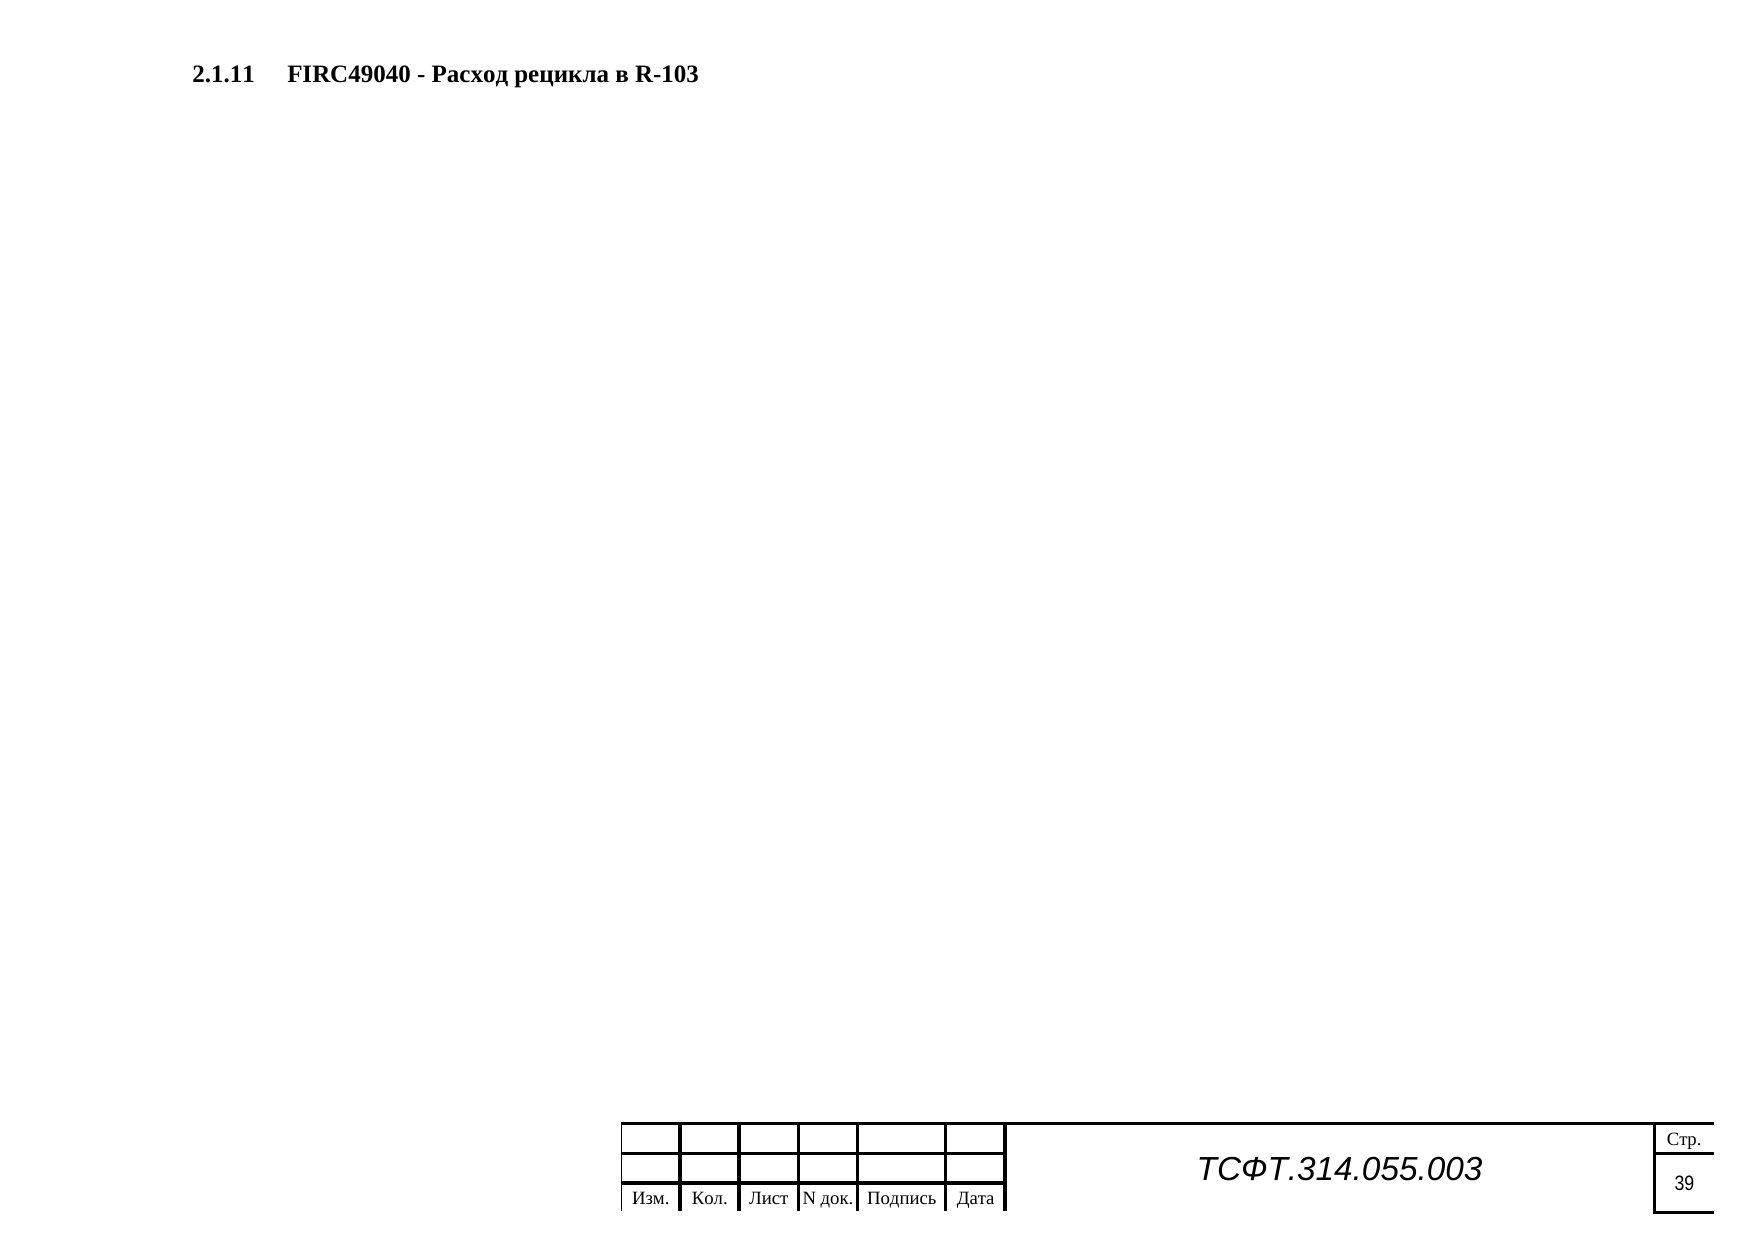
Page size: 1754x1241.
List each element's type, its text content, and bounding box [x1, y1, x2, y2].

text FIRC49040 - Расход рецикла в R-103 [192, 59, 1576, 88]
